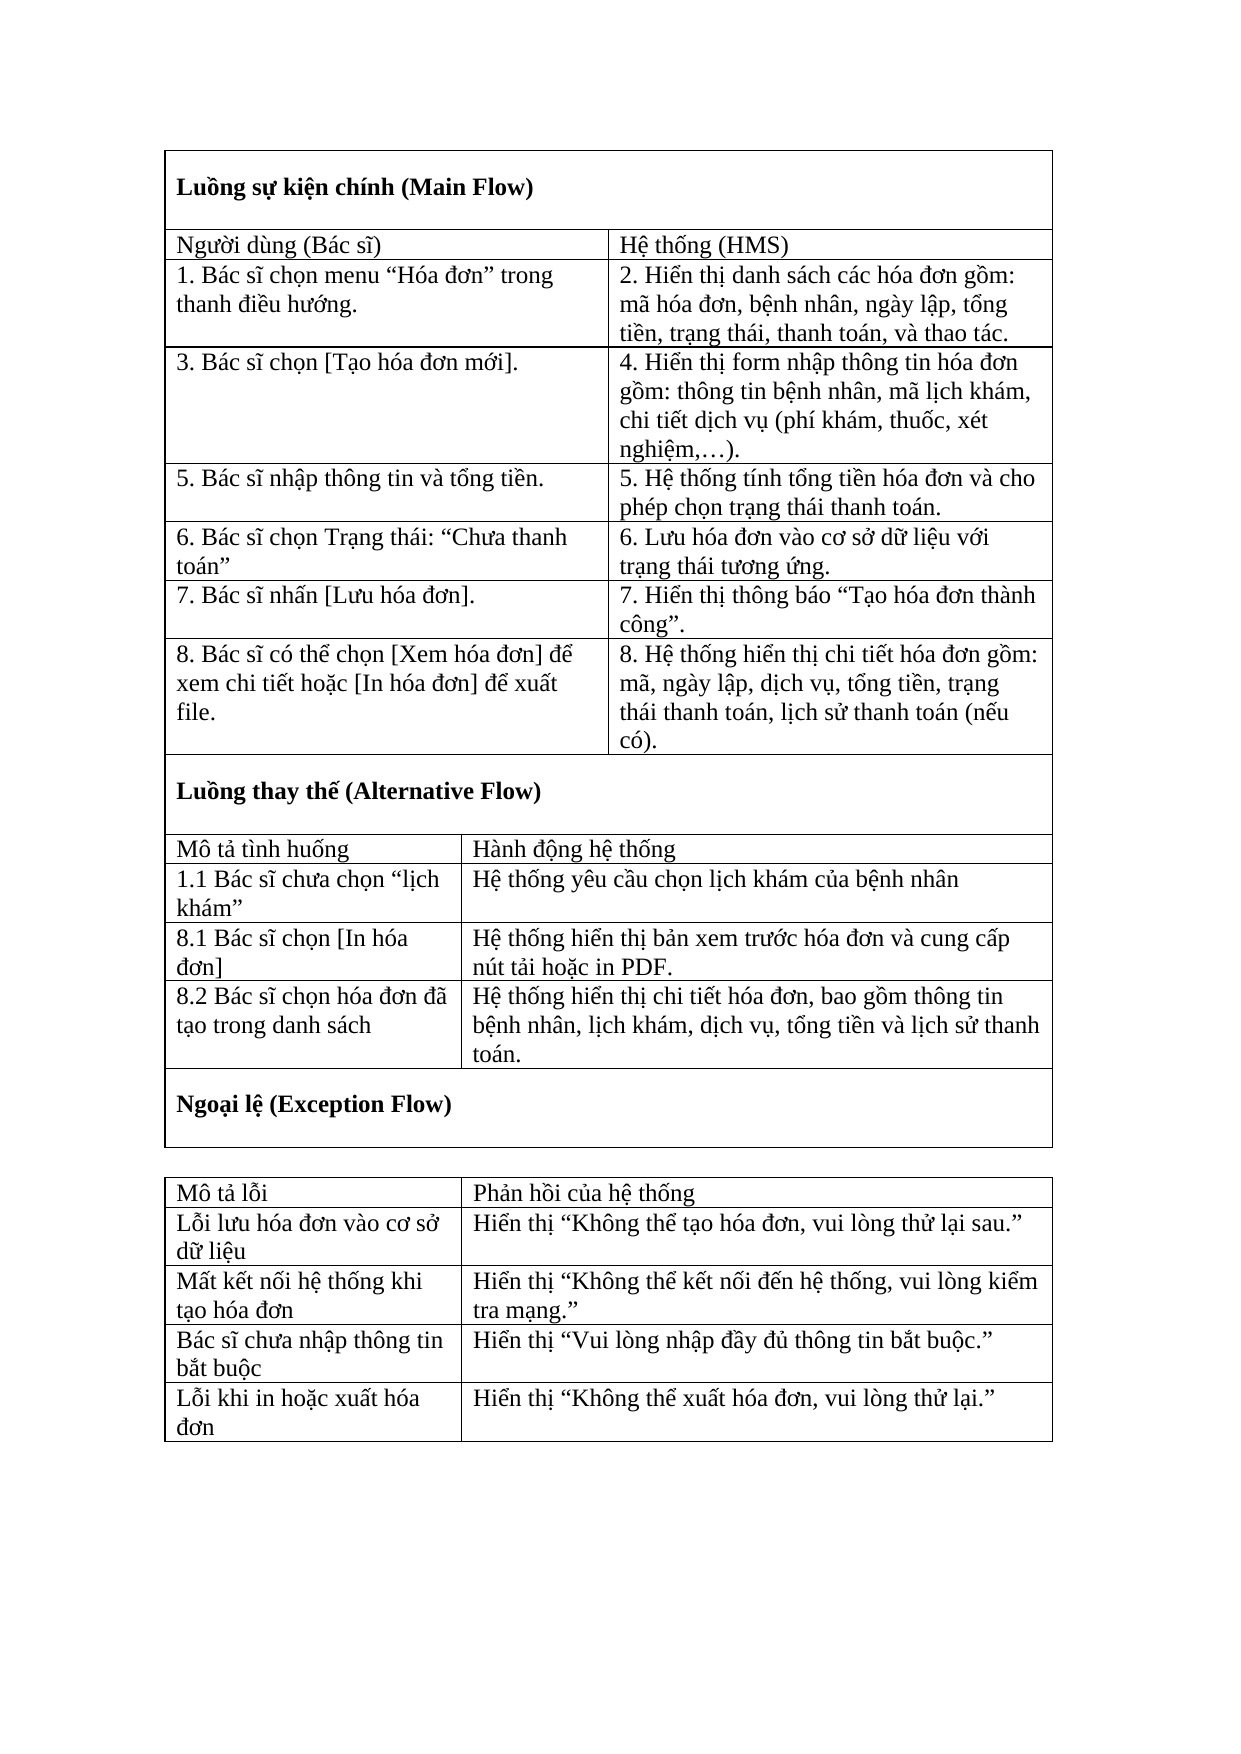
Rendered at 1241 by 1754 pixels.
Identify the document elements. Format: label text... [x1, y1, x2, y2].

table_cell Hiển thị “Không thể tạo hóa đơn, vui lòng thử lại sau.” [462, 1208, 1052, 1265]
table_cell Hiển thị “Không thể kết nối đến hệ thống, vui lòng kiểm tra mạng.” [462, 1266, 1052, 1324]
table_cell 4. Hiển thị form nhập thông tin hóa đơn gồm: thông tin bệnh nhân, mã lịch khám, chi tiết dịch vụ (phí khám, thuốc, xét nghiệm,…). [609, 348, 1052, 462]
table_cell Hành động hệ thống [462, 835, 1052, 863]
table_cell Mô tả tình huống [166, 835, 461, 863]
table_cell Hệ thống (HMS) [609, 230, 1052, 259]
table_cell Người dùng (Bác sĩ) [166, 230, 608, 259]
table_cell Hiển thị “Vui lòng nhập đầy đủ thông tin bắt buộc.” [462, 1325, 1052, 1382]
table_cell Lỗi lưu hóa đơn vào cơ sở dữ liệu [166, 1208, 461, 1265]
table_cell Ngoại lệ (Exception Flow) [166, 1069, 1052, 1147]
table_cell 5. Hệ thống tính tổng tiền hóa đơn và cho phép chọn trạng thái thanh toán. [609, 464, 1052, 521]
table_cell Lỗi khi in hoặc xuất hóa đơn [166, 1383, 461, 1441]
table_header Phản hồi của hệ thống [462, 1178, 1052, 1207]
table_cell 8. Hệ thống hiển thị chi tiết hóa đơn gồm: mã, ngày lập, dịch vụ, tổng tiền, trạng thái thanh toán, lịch sử thanh toán (nếu có). [609, 639, 1052, 754]
table_cell Hiển thị “Không thể xuất hóa đơn, vui lòng thử lại.” [462, 1383, 1052, 1441]
table_cell 7. Bác sĩ nhấn [Lưu hóa đơn]. [166, 581, 608, 638]
table_cell Hệ thống hiển thị bản xem trước hóa đơn và cung cấp nút tải hoặc in PDF. [462, 923, 1052, 980]
table_cell 1. Bác sĩ chọn menu “Hóa đơn” trong thanh điều hướng. [166, 260, 608, 346]
table_cell 3. Bác sĩ chọn [Tạo hóa đơn mới]. [166, 348, 608, 462]
table_header Mô tả lỗi [166, 1178, 461, 1207]
table_cell 8.2 Bác sĩ chọn hóa đơn đã tạo trong danh sách [166, 981, 461, 1068]
table_cell 6. Bác sĩ chọn Trạng thái: “Chưa thanh toán” [166, 522, 608, 579]
table_cell Mất kết nối hệ thống khi tạo hóa đơn [166, 1266, 461, 1324]
table_cell Luồng thay thế (Alternative Flow) [166, 755, 1052, 833]
table_cell Luồng sự kiện chính (Main Flow) [166, 151, 1052, 229]
table_cell 8.1 Bác sĩ chọn [In hóa đơn] [166, 923, 461, 980]
table_cell 7. Hiển thị thông báo “Tạo hóa đơn thành công”. [609, 581, 1052, 638]
table_cell 8. Bác sĩ có thể chọn [Xem hóa đơn] để xem chi tiết hoặc [In hóa đơn] để xuất file. [166, 639, 608, 754]
table_cell 5. Bác sĩ nhập thông tin và tổng tiền. [166, 464, 608, 521]
table_cell 6. Lưu hóa đơn vào cơ sở dữ liệu với trạng thái tương ứng. [609, 522, 1052, 579]
table_cell Hệ thống hiển thị chi tiết hóa đơn, bao gồm thông tin bệnh nhân, lịch khám, dịch vụ, tổng tiền và lịch sử thanh toán. [462, 981, 1052, 1068]
table_cell Hệ thống yêu cầu chọn lịch khám của bệnh nhân [462, 864, 1052, 922]
table_cell 1.1 Bác sĩ chưa chọn “lịch khám” [166, 864, 461, 922]
table_cell 2. Hiển thị danh sách các hóa đơn gồm: mã hóa đơn, bệnh nhân, ngày lập, tổng tiền, trạng thái, thanh toán, và thao tác. [609, 260, 1052, 346]
table_cell Bác sĩ chưa nhập thông tin bắt buộc [166, 1325, 461, 1382]
